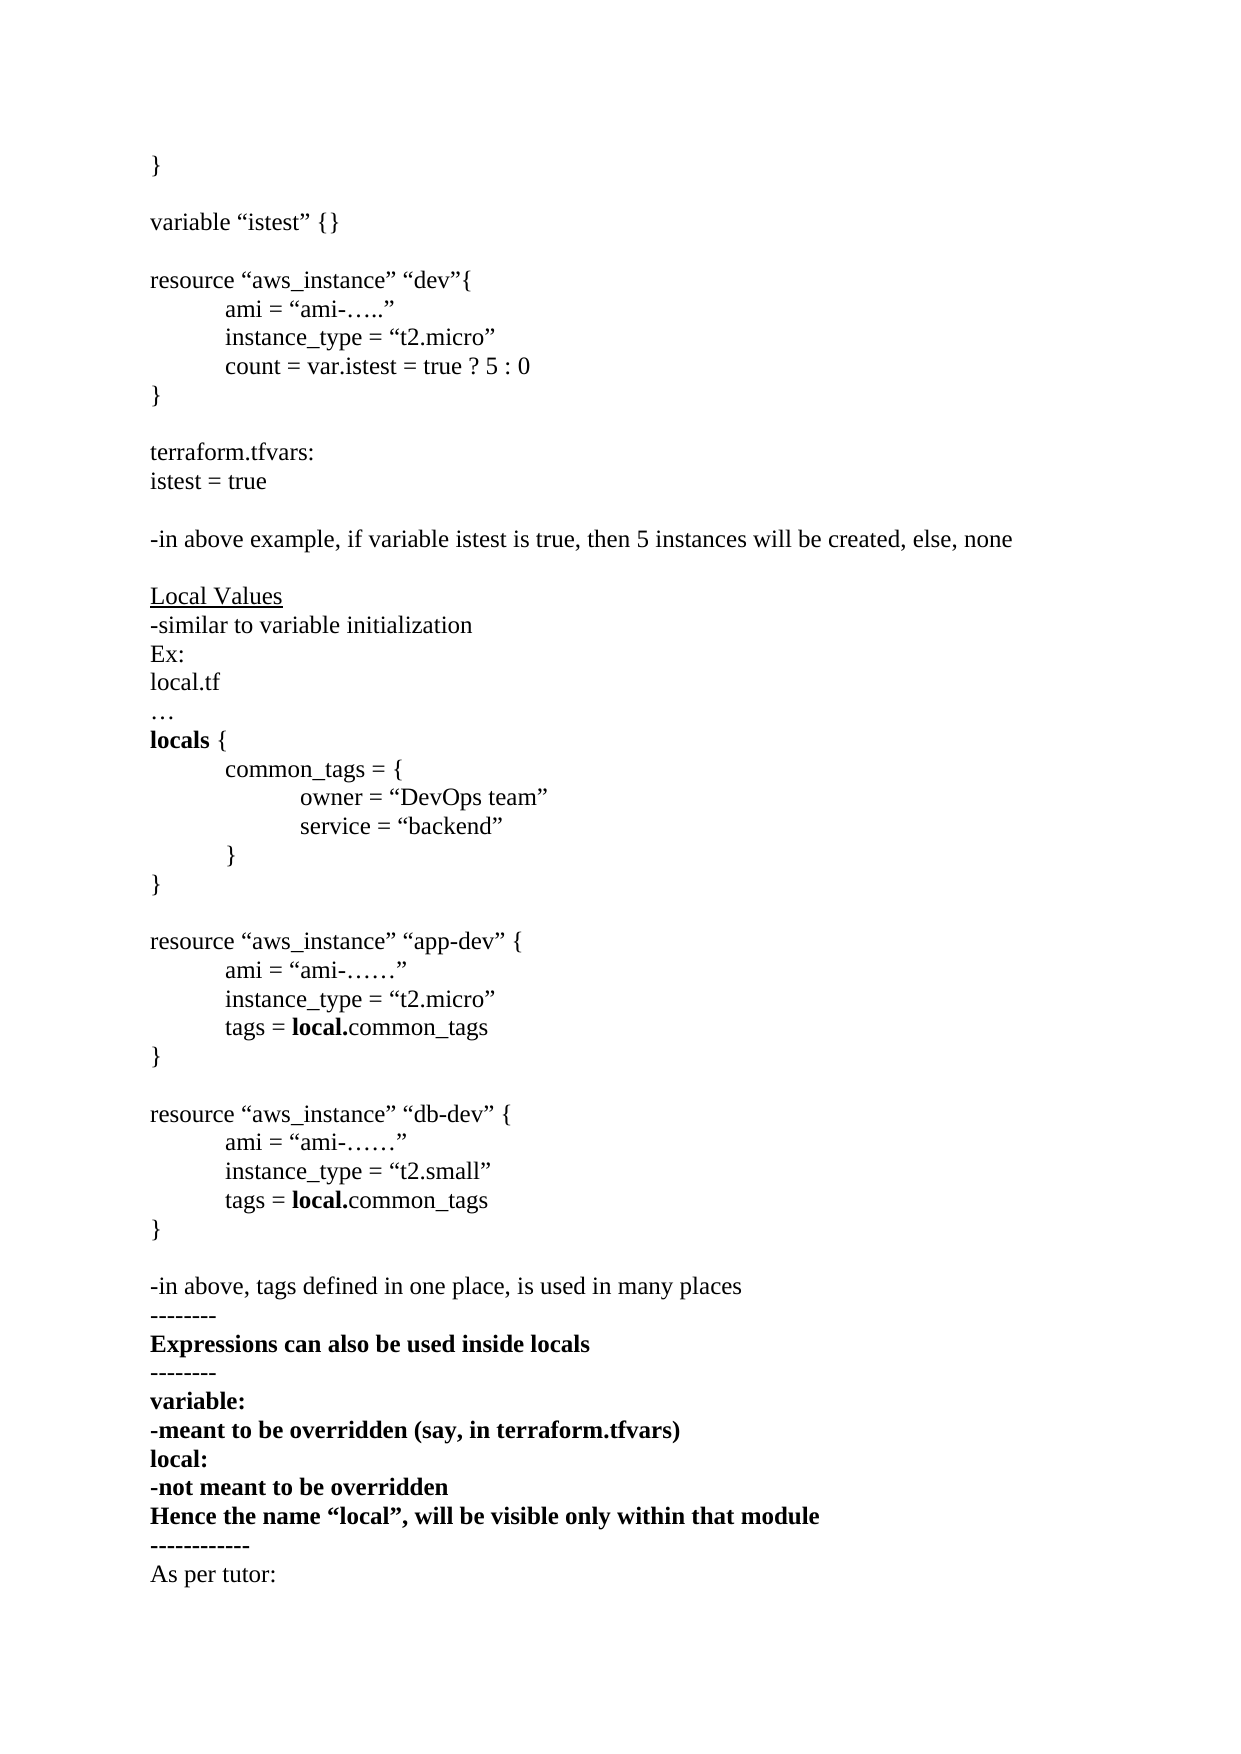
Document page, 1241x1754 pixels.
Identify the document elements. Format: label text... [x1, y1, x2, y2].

text ------------ As per tutor: [150, 1530, 1090, 1587]
text -meant to be overridden (say, in terraform.tfvars) [150, 1415, 1090, 1444]
text } [150, 150, 1090, 179]
text … [150, 696, 1090, 725]
text -in above, tags defined in one place, is used in many places [150, 1271, 1090, 1300]
text resource “aws_instance” “db-dev” { [150, 1099, 1090, 1127]
text local.tf [150, 667, 1090, 696]
text Expressions can also be used inside locals [150, 1329, 1090, 1357]
text owner = “DevOps team” [150, 782, 1090, 811]
text common_tags = { [150, 754, 1090, 782]
text -similar to variable initialization [150, 610, 1090, 639]
text -not meant to be overridden [150, 1472, 1090, 1501]
text tags = local.common_tags [150, 1012, 1090, 1041]
text ami = “ami-……” [150, 1127, 1090, 1156]
text service = “backend” [150, 811, 1090, 840]
text istest = true [150, 466, 1090, 495]
text Ex: [150, 639, 1090, 667]
text } [150, 869, 1090, 897]
text instance_type = “t2.micro” [150, 984, 1090, 1012]
text local: [150, 1444, 1090, 1472]
text instance_type = “t2.micro” [150, 322, 1090, 351]
text } [150, 380, 1090, 409]
text resource “aws_instance” “dev”{ [150, 265, 1090, 294]
text -------- [150, 1357, 1090, 1386]
text terraform.tfvars: [150, 437, 1090, 466]
text } [150, 1214, 1090, 1242]
text count = var.istest = true ? 5 : 0 [150, 351, 1090, 380]
text } [150, 840, 1090, 869]
text locals { [150, 725, 1090, 754]
text Hence the name “local”, will be visible only within that module [150, 1501, 1090, 1530]
text resource “aws_instance” “app-dev” { [150, 926, 1090, 955]
text instance_type = “t2.small” [150, 1156, 1090, 1185]
text variable: [150, 1386, 1090, 1415]
text -in above example, if variable istest is true, then 5 instances will be created, else, none [150, 524, 1090, 552]
text -------- [150, 1300, 1090, 1329]
text ami = “ami-…..” [150, 294, 1090, 322]
text } [150, 1041, 1090, 1070]
text tags = local.common_tags [150, 1185, 1090, 1214]
text Local Values [150, 581, 1090, 610]
text variable “istest” {} [150, 207, 1090, 236]
text ami = “ami-……” [150, 955, 1090, 984]
